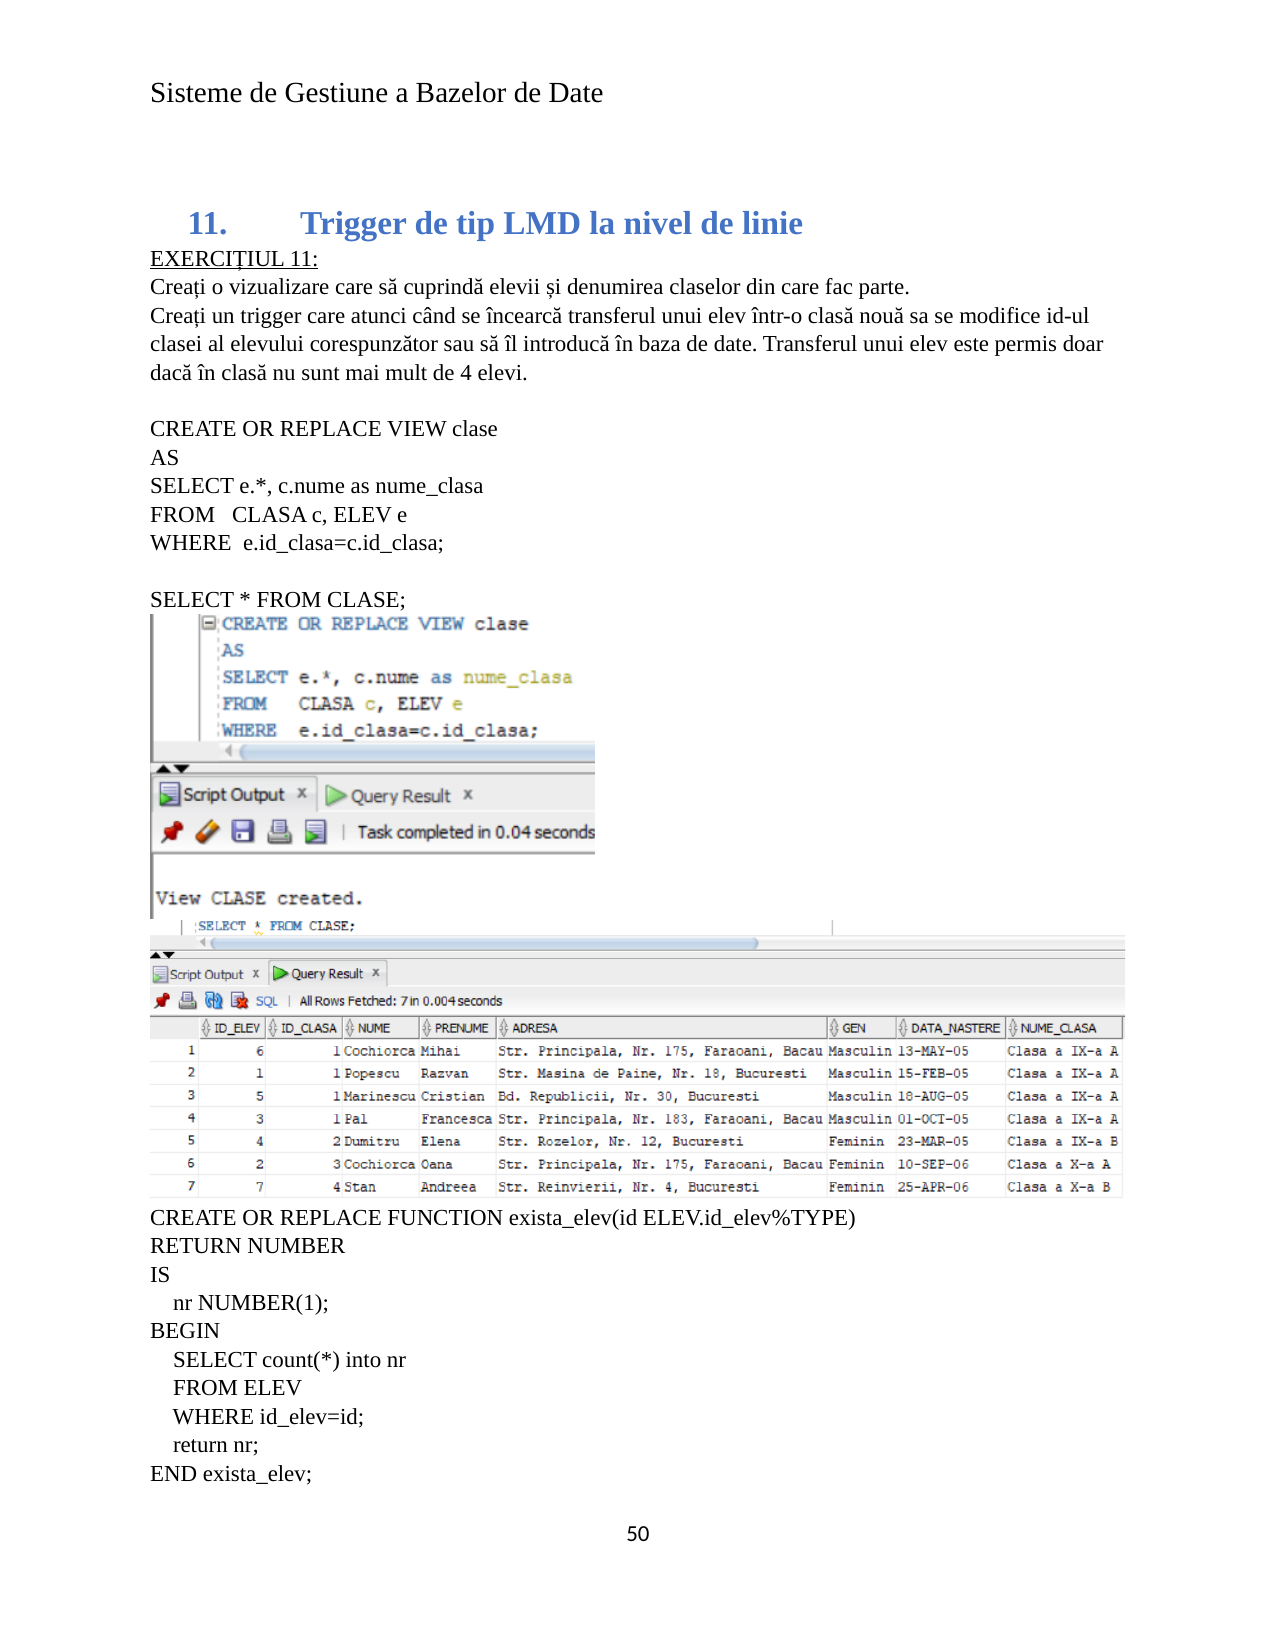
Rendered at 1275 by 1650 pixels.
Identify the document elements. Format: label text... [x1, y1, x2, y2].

text RETURN NUMBER [150, 1232, 1125, 1259]
text nr NUMBER(1); [150, 1289, 1125, 1316]
text CREATE OR REPLACE VIEW clase [150, 415, 1125, 442]
text WHERE e.id_clasa=c.id_clasa; [150, 529, 1125, 556]
subtitle Trigger de tip LMD la nivel de linie [187, 203, 1125, 242]
picture [150, 920, 1125, 1202]
text SELECT count(*) into nr [150, 1346, 1125, 1372]
text return nr; [150, 1431, 1125, 1458]
text WHERE id_elev=id; [150, 1403, 1125, 1429]
text SELECT e.*, c.nume as nume_clasa [150, 472, 1125, 499]
text Creați o vizualizare care să cuprindă elevii și denumirea claselor din care fac parte. [150, 273, 1125, 299]
text END exista_elev; [150, 1460, 1125, 1486]
text SELECT * FROM CLASE; [150, 586, 1125, 612]
text IS [150, 1261, 1125, 1287]
text CREATE OR REPLACE FUNCTION exista_elev(id ELEV.id_elev%TYPE) [150, 1204, 1125, 1230]
text Creați un trigger care atunci când se încearcă transferul unui elev într-o clasă nouă sa se modifice id-ul clasei al elevului corespunzător sau să îl introducă în baza de date. Transferul unui elev este permis doar dacă în clasă nu sunt mai mult de 4 elevi. [150, 302, 1125, 385]
picture [150, 614, 595, 919]
text BEGIN [150, 1318, 1125, 1344]
text FROM CLASA c, ELEV e [150, 501, 1125, 527]
text FROM ELEV [150, 1374, 1125, 1401]
text EXERCIȚIUL 11: [150, 245, 1125, 271]
text AS [150, 444, 1125, 470]
